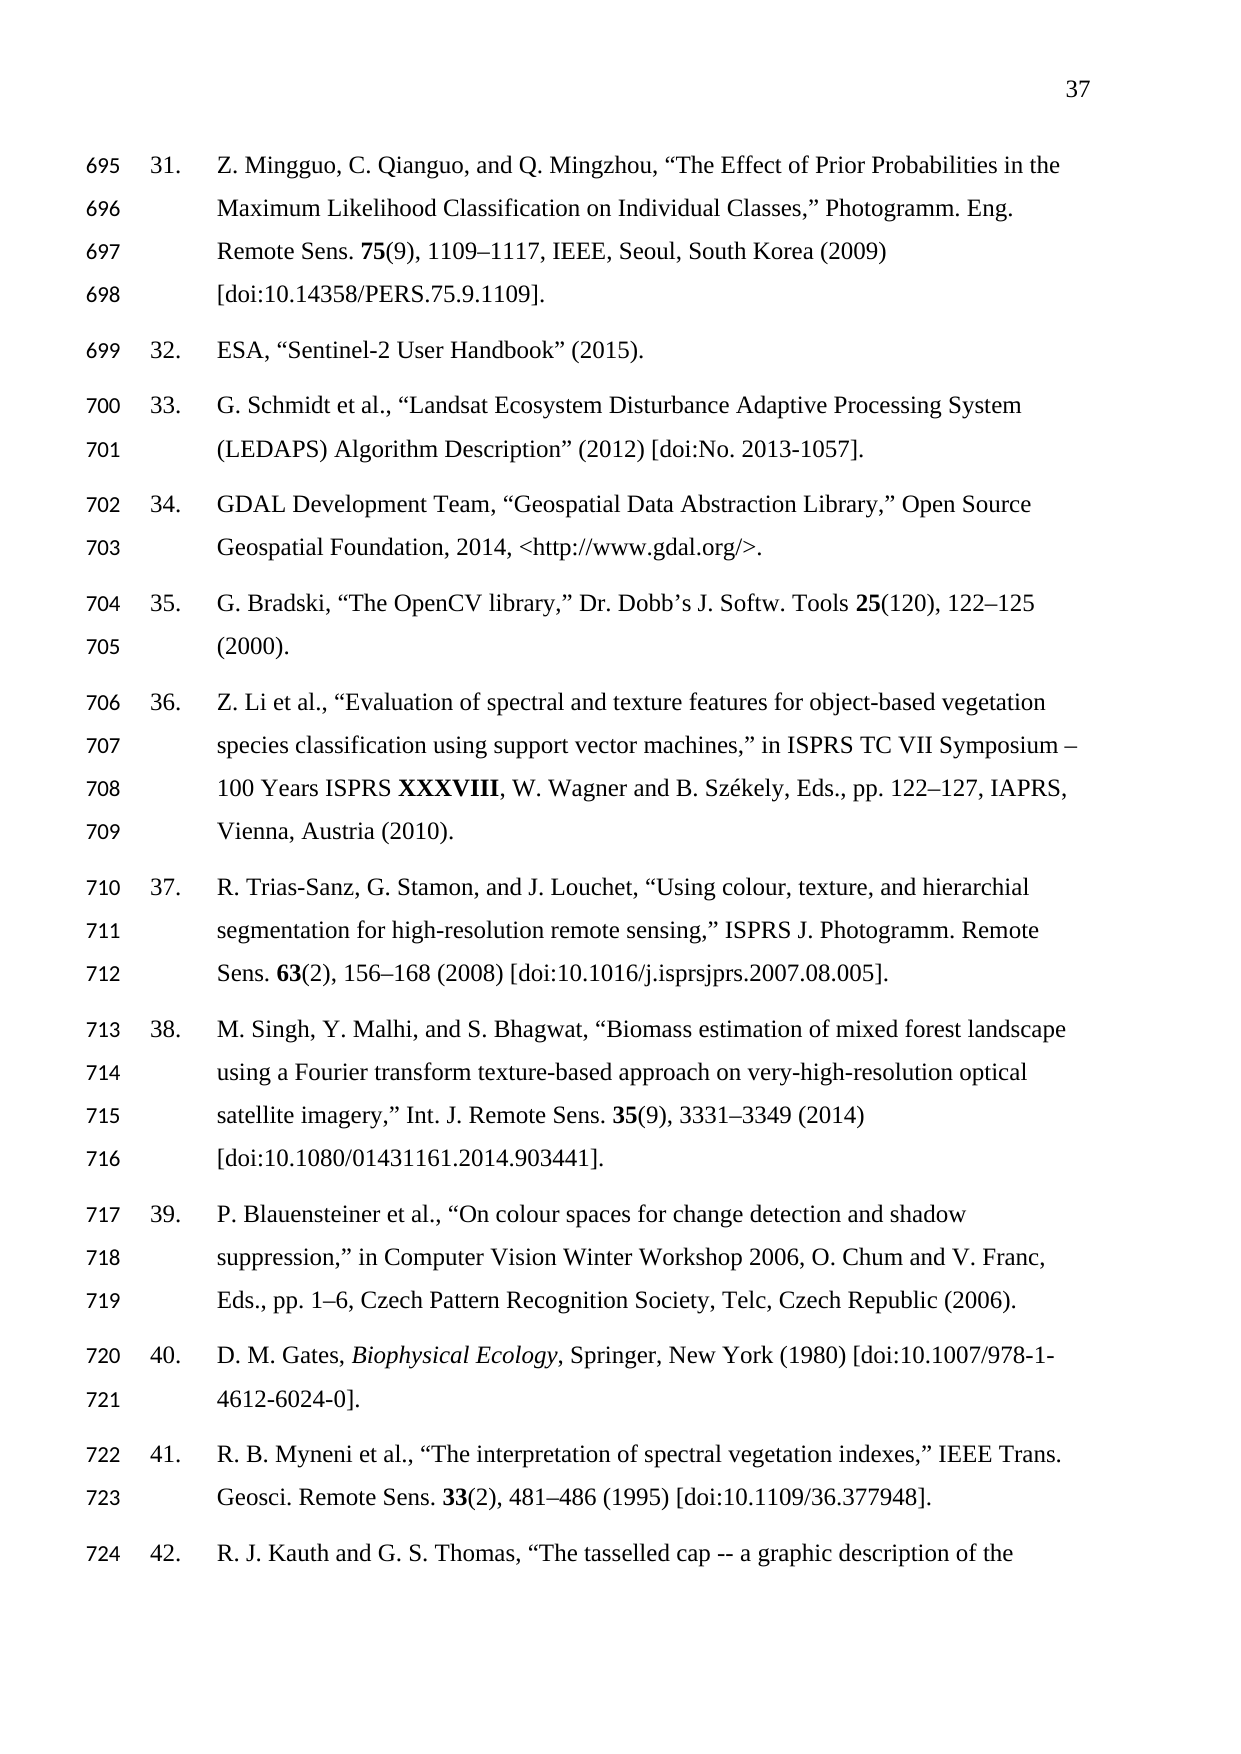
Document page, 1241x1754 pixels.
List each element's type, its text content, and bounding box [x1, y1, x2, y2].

text 34. GDAL Development Team, “Geospatial Data Abstraction Library,” Open Source Geospatial Foundation, 2014, <http://www.gdal.org/>. [150, 489, 1090, 561]
text 40. D. M. Gates, Biophysical Ecology, Springer, New York (1980) [doi:10.1007/978-1-4612-6024-0]. [150, 1341, 1090, 1412]
text 36. Z. Li et al., “Evaluation of spectral and texture features for object-based vegetation species classification using support vector machines,” in ISPRS TC VII Symposium – 100 Years ISPRS XXXVIII, W. Wagner and B. Székely, Eds., pp. 122–127, IAPRS, Vienna, Austria (2010). [150, 687, 1090, 845]
text 33. G. Schmidt et al., “Landsat Ecosystem Disturbance Adaptive Processing System (LEDAPS) Algorithm Description” (2012) [doi:No. 2013-1057]. [150, 391, 1090, 462]
text 38. M. Singh, Y. Malhi, and S. Bhagwat, “Biomass estimation of mixed forest landscape using a Fourier transform texture-based approach on very-high-resolution optical satellite imagery,” Int. J. Remote Sens. 35(9), 3331–3349 (2014) [doi:10.1080/01431161.2014.903441]. [150, 1014, 1090, 1172]
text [150, 1538, 1090, 1567]
text 32. ESA, “Sentinel-2 User Handbook” (2015). [150, 335, 1090, 364]
text 39. P. Blauensteiner et al., “On colour spaces for change detection and shadow suppression,” in Computer Vision Winter Workshop 2006, O. Chum and V. Franc, Eds., pp. 1–6, Czech Pattern Recognition Society, Telc, Czech Republic (2006). [150, 1199, 1090, 1314]
text 31. Z. Mingguo, C. Qianguo, and Q. Mingzhou, “The Effect of Prior Probabilities in the Maximum Likelihood Classification on Individual Classes,” Photogramm. Eng. Remote Sens. 75(9), 1109–1117, IEEE, Seoul, South Korea (2009) [doi:10.14358/PERS.75.9.1109]. [150, 150, 1090, 308]
text 35. G. Bradski, “The OpenCV library,” Dr. Dobb’s J. Softw. Tools 25(120), 122–125 (2000). [150, 588, 1090, 660]
text 37. R. Trias-Sanz, G. Stamon, and J. Louchet, “Using colour, texture, and hierarchial segmentation for high-resolution remote sensing,” ISPRS J. Photogramm. Remote Sens. 63(2), 156–168 (2008) [doi:10.1016/j.isprsjprs.2007.08.005]. [150, 872, 1090, 987]
text 41. R. B. Myneni et al., “The interpretation of spectral vegetation indexes,” IEEE Trans. Geosci. Remote Sens. 33(2), 481–486 (1995) [doi:10.1109/36.377948]. [150, 1439, 1090, 1511]
